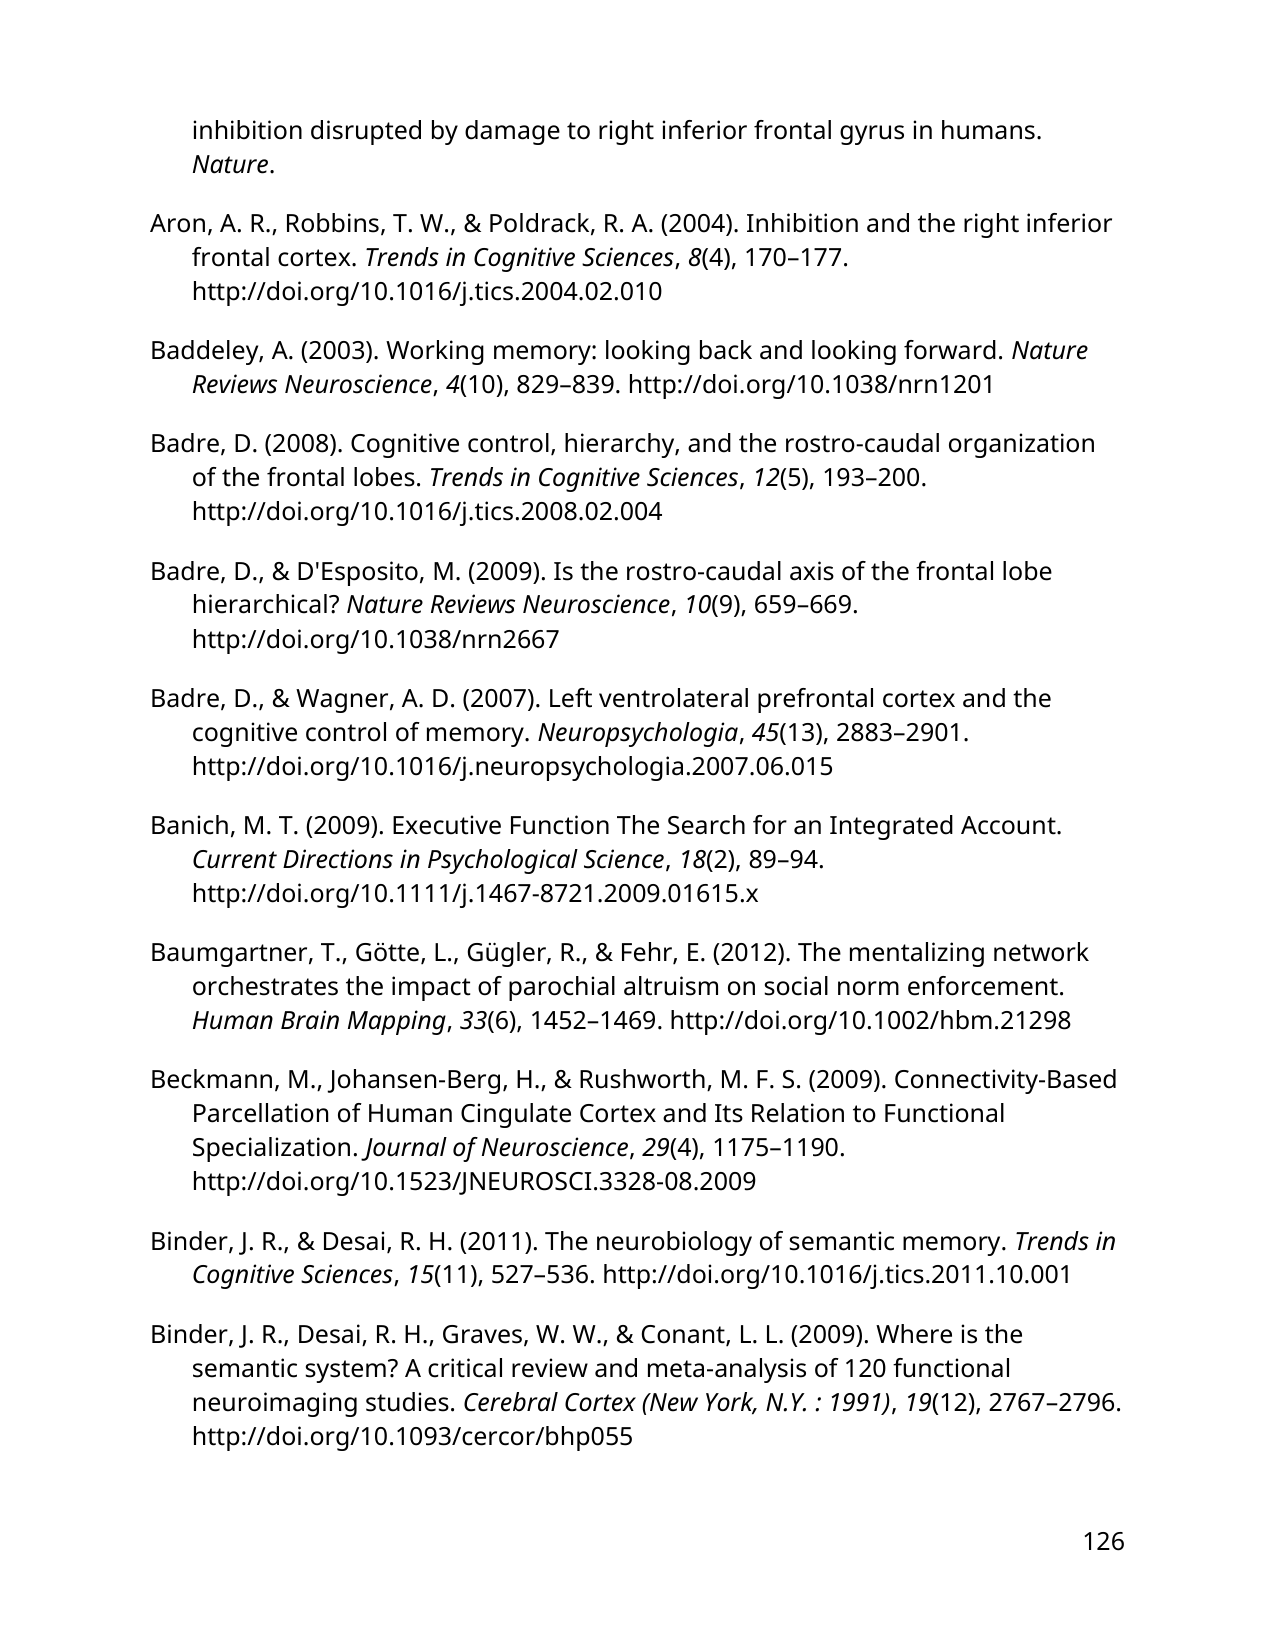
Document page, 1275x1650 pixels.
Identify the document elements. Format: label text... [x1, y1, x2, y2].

text Binder, J. R., & Desai, R. H. (2011). The neurobiology of semantic memory. Trends in Cognitive Sciences, 15(11), 527–536. http://doi.org/10.1016/j.tics.2011.10.001 [150, 1223, 1125, 1291]
text Beckmann, M., Johansen-Berg, H., & Rushworth, M. F. S. (2009). Connectivity-Based Parcellation of Human Cingulate Cortex and Its Relation to Functional Specialization. Journal of Neuroscience, 29(4), 1175–1190. http://doi.org/10.1523/JNEUROSCI.3328-08.2009 [150, 1062, 1125, 1198]
text Badre, D., & Wagner, A. D. (2007). Left ventrolateral prefrontal cortex and the cognitive control of memory. Neuropsychologia, 45(13), 2883–2901. http://doi.org/10.1016/j.neuropsychologia.2007.06.015 [150, 680, 1125, 782]
text Baddeley, A. (2003). Working memory: looking back and looking forward. Nature Reviews Neuroscience, 4(10), 829–839. http://doi.org/10.1038/nrn1201 [150, 333, 1125, 401]
text Aron, A. R., Robbins, T. W., & Poldrack, R. A. (2004). Inhibition and the right inferior frontal cortex. Trends in Cognitive Sciences, 8(4), 170–177. http://doi.org/10.1016/j.tics.2004.02.010 [150, 206, 1125, 308]
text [150, 112, 1125, 181]
text Badre, D. (2008). Cognitive control, hierarchy, and the rostro-caudal organization of the frontal lobes. Trends in Cognitive Sciences, 12(5), 193–200. http://doi.org/10.1016/j.tics.2008.02.004 [150, 426, 1125, 528]
text Badre, D., & D'Esposito, M. (2009). Is the rostro-caudal axis of the frontal lobe hierarchical? Nature Reviews Neuroscience, 10(9), 659–669. http://doi.org/10.1038/nrn2667 [150, 553, 1125, 655]
text Binder, J. R., Desai, R. H., Graves, W. W., & Conant, L. L. (2009). Where is the semantic system? A critical review and meta-analysis of 120 functional neuroimaging studies. Cerebral Cortex (New York, N.Y. : 1991), 19(12), 2767–2796. http://doi.org/10.1093/cercor/bhp055 [150, 1316, 1125, 1452]
text Baumgartner, T., Götte, L., Gügler, R., & Fehr, E. (2012). The mentalizing network orchestrates the impact of parochial altruism on social norm enforcement. Human Brain Mapping, 33(6), 1452–1469. http://doi.org/10.1002/hbm.21298 [150, 935, 1125, 1037]
text Banich, M. T. (2009). Executive Function The Search for an Integrated Account. Current Directions in Psychological Science, 18(2), 89–94. http://doi.org/10.1111/j.1467-8721.2009.01615.x [150, 807, 1125, 910]
